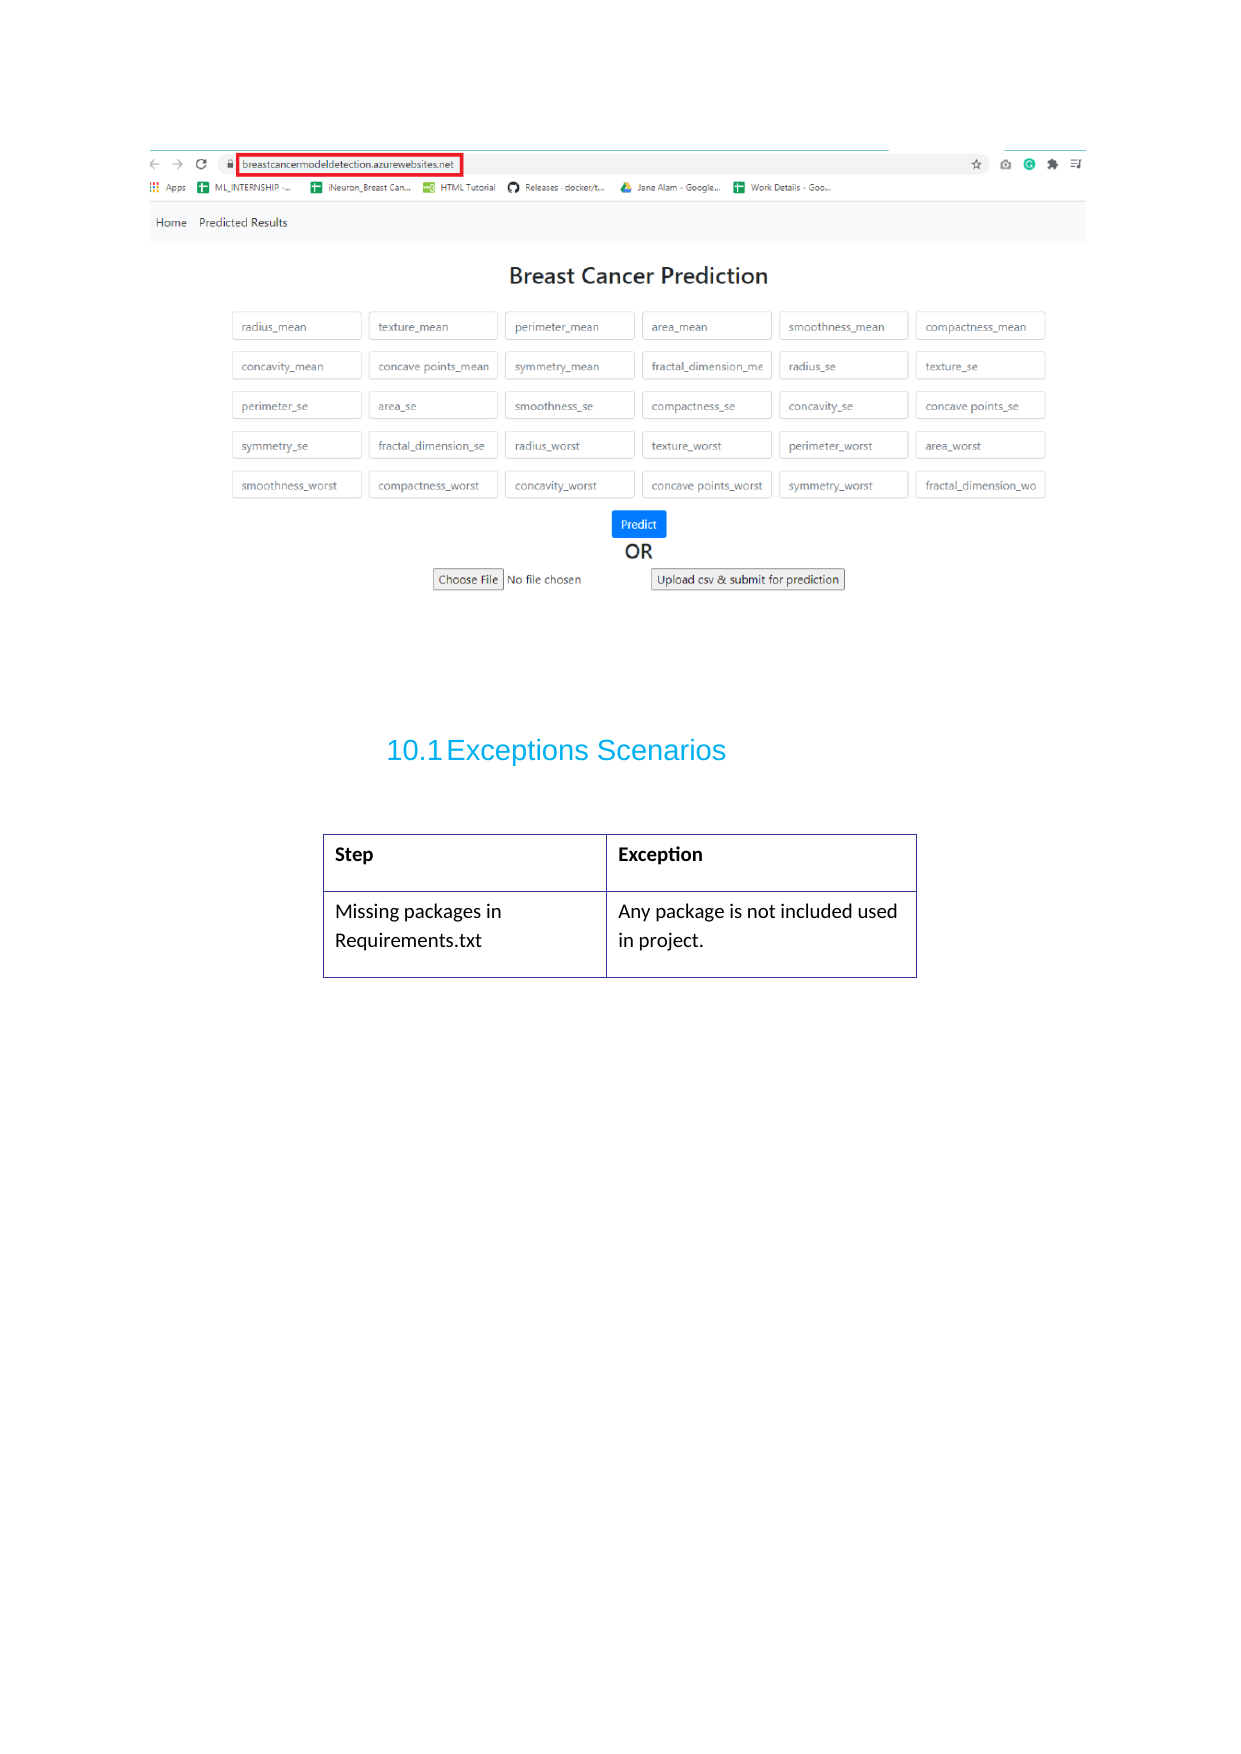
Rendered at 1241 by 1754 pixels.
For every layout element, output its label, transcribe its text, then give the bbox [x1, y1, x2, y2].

picture [150, 150, 1088, 598]
subtitle Exceptions Scenarios [386, 733, 1090, 767]
table_cell Missing packages in Requirements.txt [324, 892, 606, 977]
table_header Step [324, 835, 606, 891]
table_header Exception [607, 835, 916, 891]
table_cell Any package is not included used in project. [607, 892, 916, 977]
